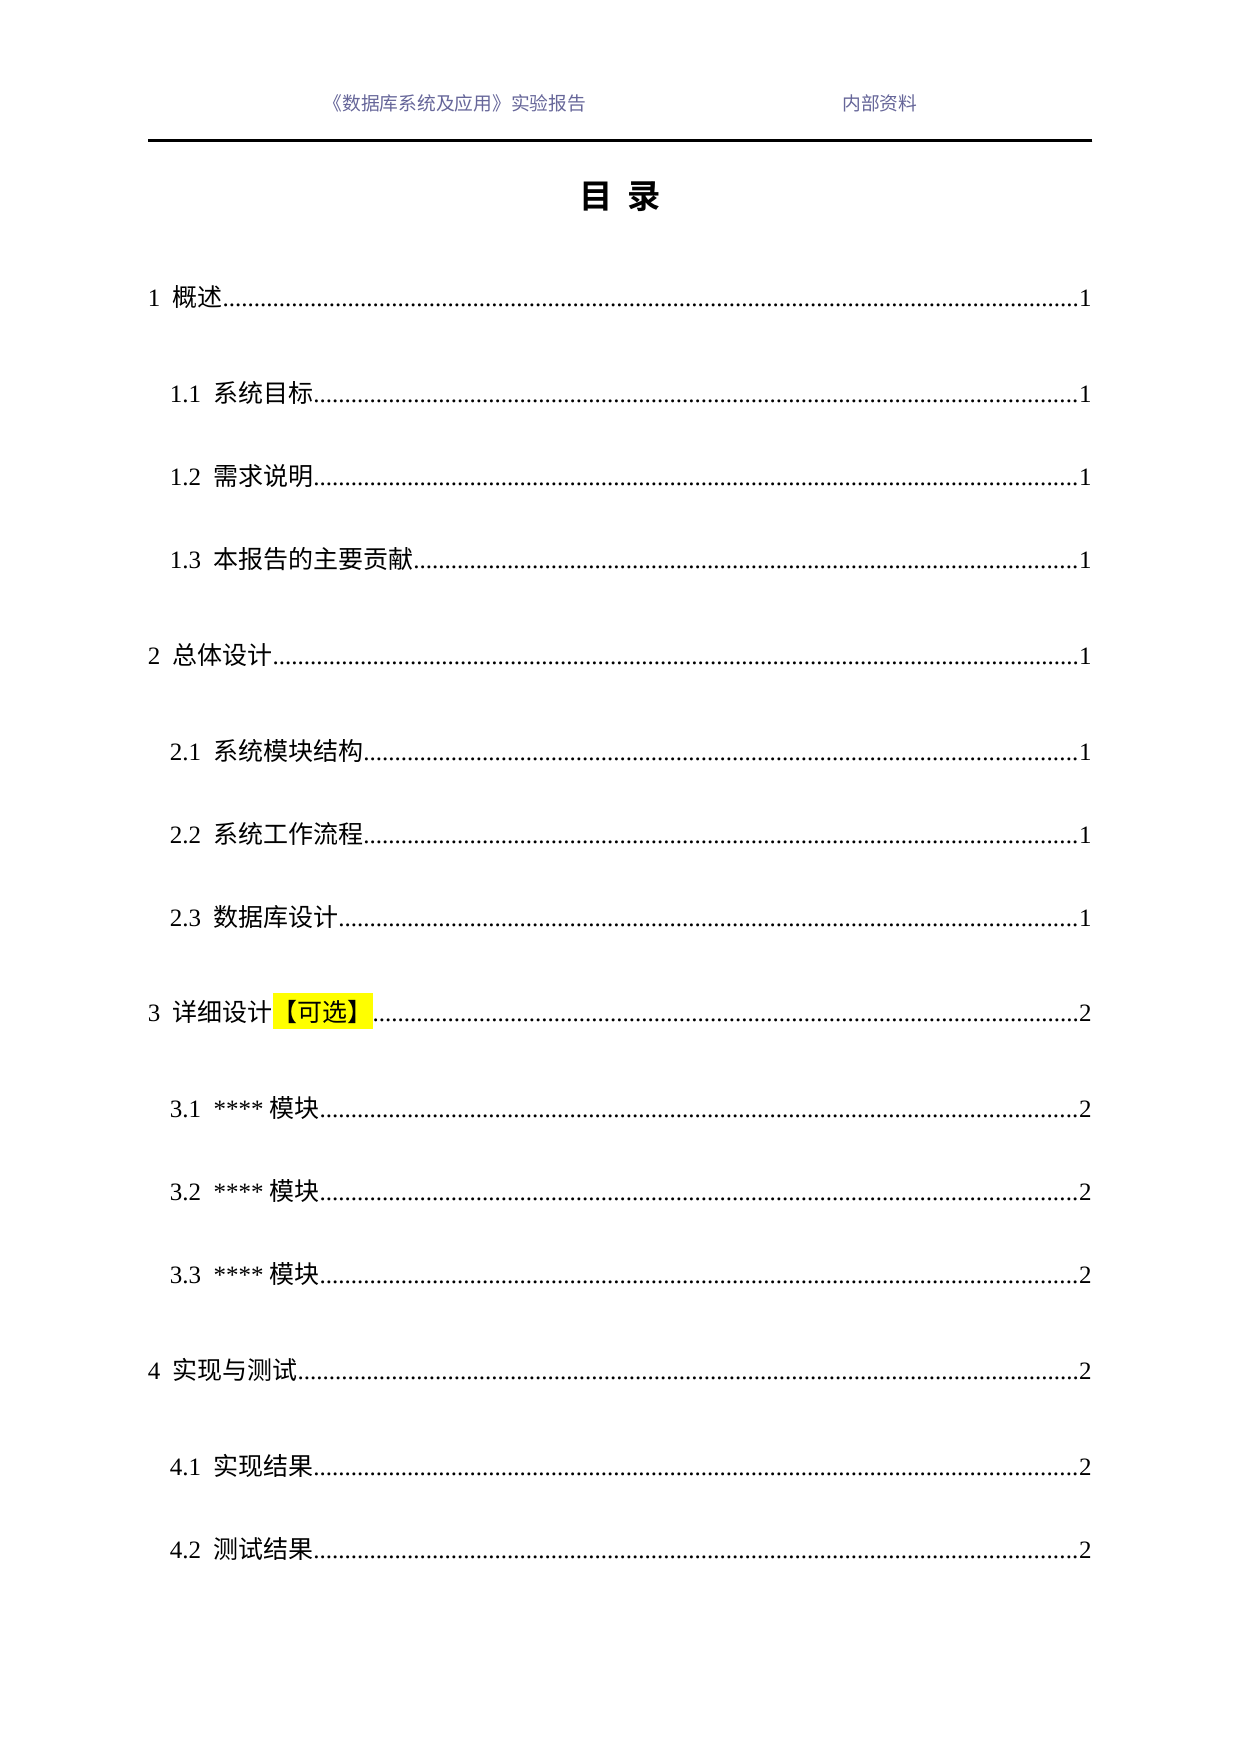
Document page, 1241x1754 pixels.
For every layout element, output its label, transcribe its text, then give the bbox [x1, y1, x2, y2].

text 1 概述 1 [148, 263, 1092, 328]
text 2.1 系统模块结构 1 [169, 717, 1092, 782]
text 目 录 [148, 162, 1092, 227]
text 1.3 本报告的主要贡献 1 [169, 525, 1092, 590]
text 2.2 系统工作流程 1 [169, 800, 1092, 865]
text 2 总体设计 1 [148, 621, 1092, 686]
text 4 实现与测试 2 [148, 1336, 1092, 1401]
text 3.1 **** 模块 2 [169, 1074, 1092, 1139]
text 4.1 实现结果 2 [169, 1432, 1092, 1497]
text 4.2 测试结果 2 [169, 1515, 1092, 1580]
text 1.1 系统目标 1 [169, 359, 1092, 424]
text 3.2 **** 模块 2 [169, 1157, 1092, 1222]
text 1.2 需求说明 1 [169, 442, 1092, 507]
text 3.3 **** 模块 2 [169, 1240, 1092, 1305]
text 2.3 数据库设计 1 [169, 883, 1092, 948]
text 3 详细设计【可选】 2 [148, 978, 1092, 1043]
